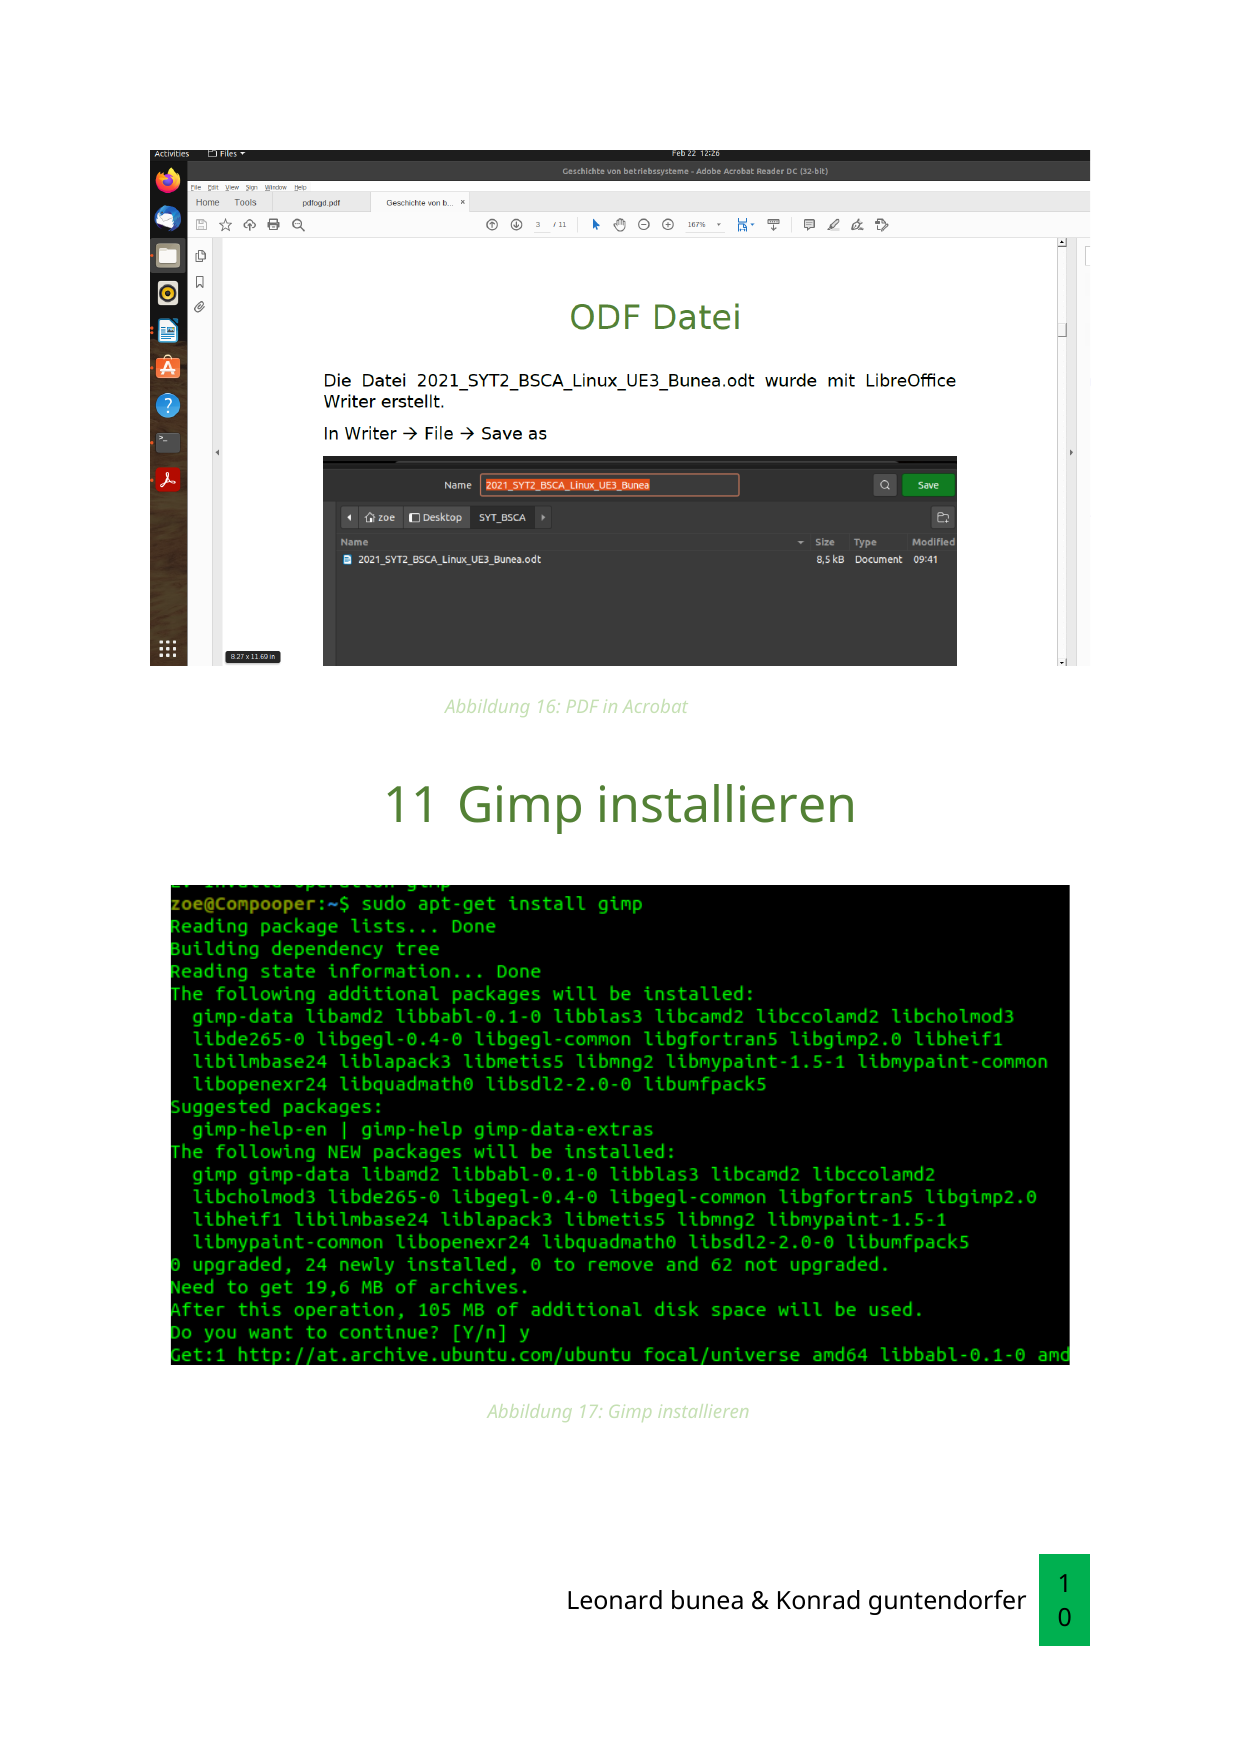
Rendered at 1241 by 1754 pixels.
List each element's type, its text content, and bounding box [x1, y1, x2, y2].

text Abbildung 16: PDF in Acrobat [371, 693, 1090, 719]
picture [150, 150, 1091, 666]
subtitle Gimp installieren [150, 769, 1090, 837]
picture [170, 885, 1070, 1365]
